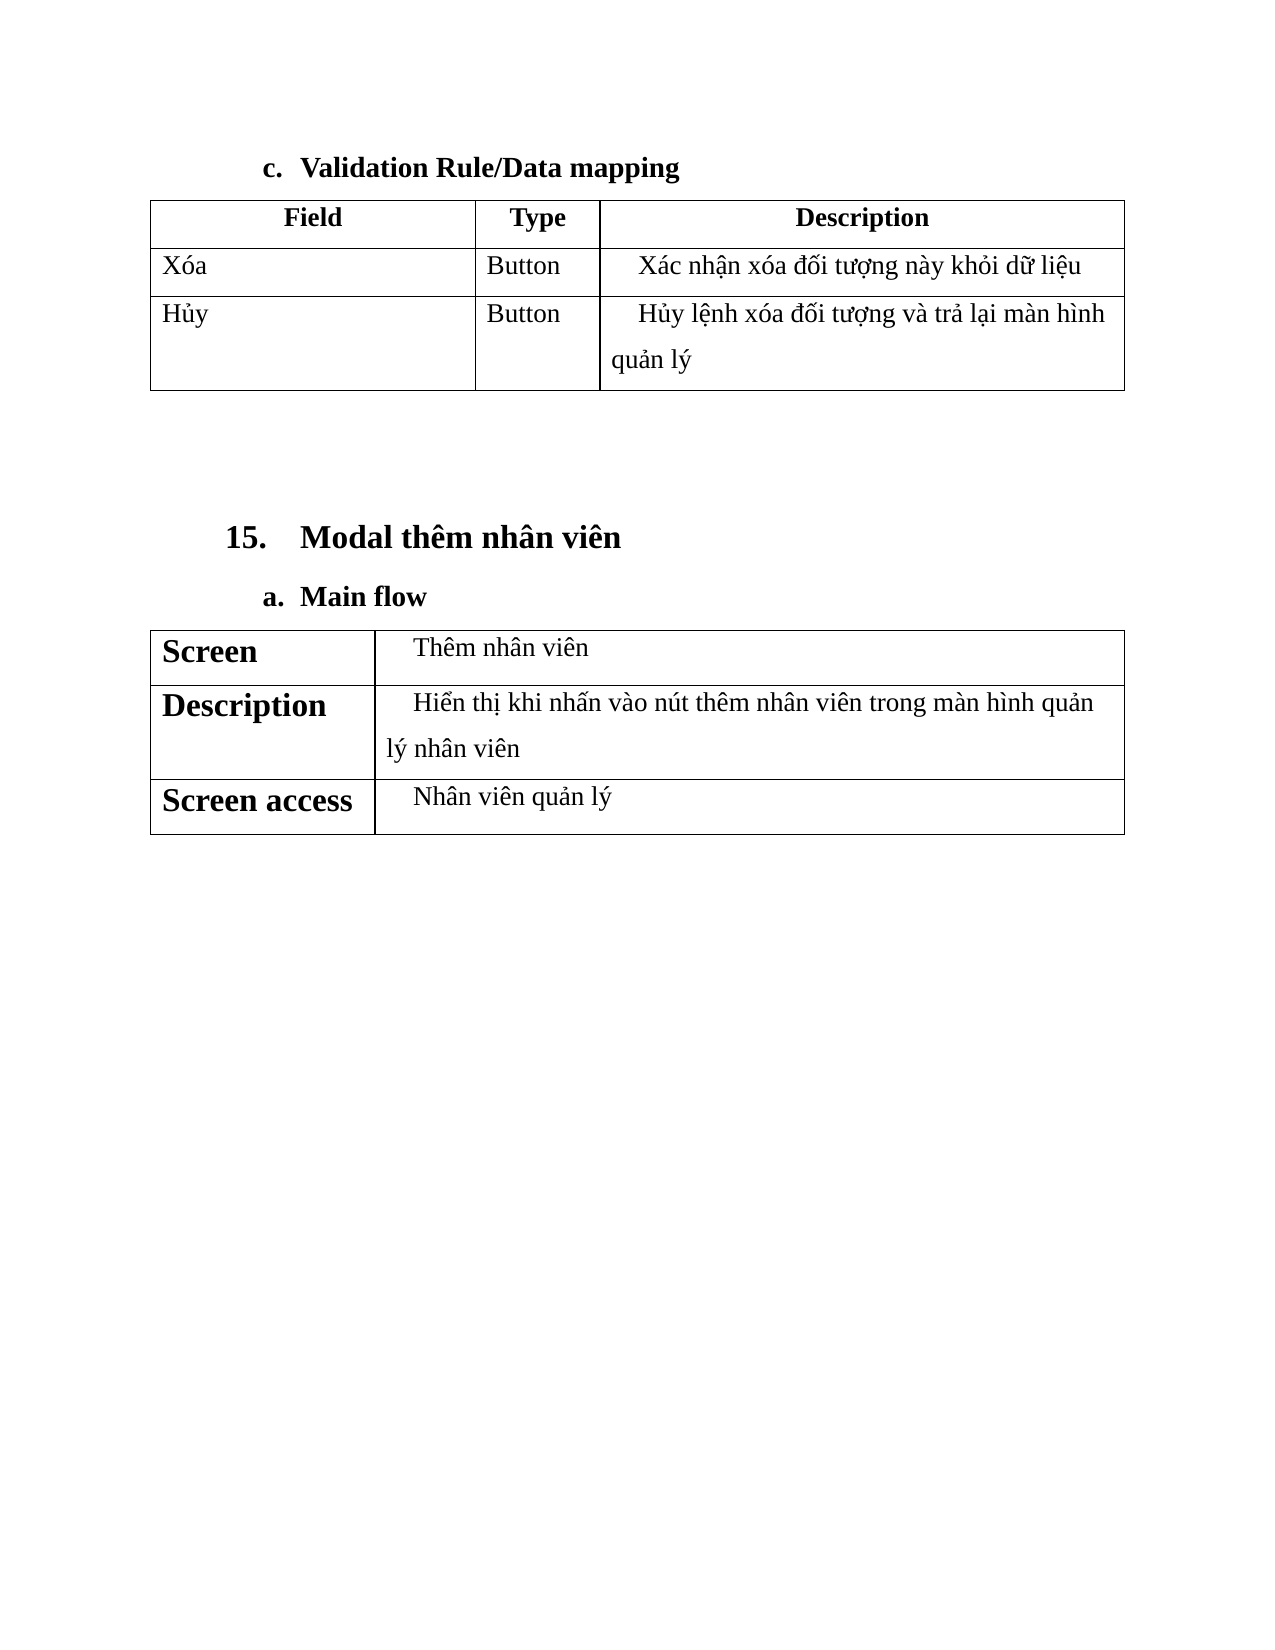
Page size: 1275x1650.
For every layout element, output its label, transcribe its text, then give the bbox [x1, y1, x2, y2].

table_header Description [601, 201, 1124, 248]
table_cell Xác nhận xóa đối tượng này khỏi dữ liệu [601, 249, 1124, 296]
table_cell Button [476, 249, 599, 296]
table_cell Screen access [151, 780, 374, 834]
subtitle Modal thêm nhân viên [225, 518, 1125, 556]
table_header Screen [151, 631, 374, 685]
table_cell Hiển thị khi nhấn vào nút thêm nhân viên trong màn hình quản lý nhân viên [376, 686, 1124, 779]
subtitle Main flow [262, 579, 1125, 613]
table_cell Nhân viên quản lý [376, 780, 1124, 834]
table_header Field [151, 201, 475, 248]
table_cell Description [151, 686, 374, 779]
subtitle Validation Rule/Data mapping [262, 150, 1125, 183]
table_header Thêm nhân viên [376, 631, 1124, 685]
table_cell Button [476, 297, 599, 390]
table_cell Hủy lệnh xóa đối tượng và trả lại màn hình quản lý [601, 297, 1124, 390]
table_cell Xóa [151, 249, 475, 296]
table_header Type [476, 201, 599, 248]
table_cell Hủy [151, 297, 475, 390]
